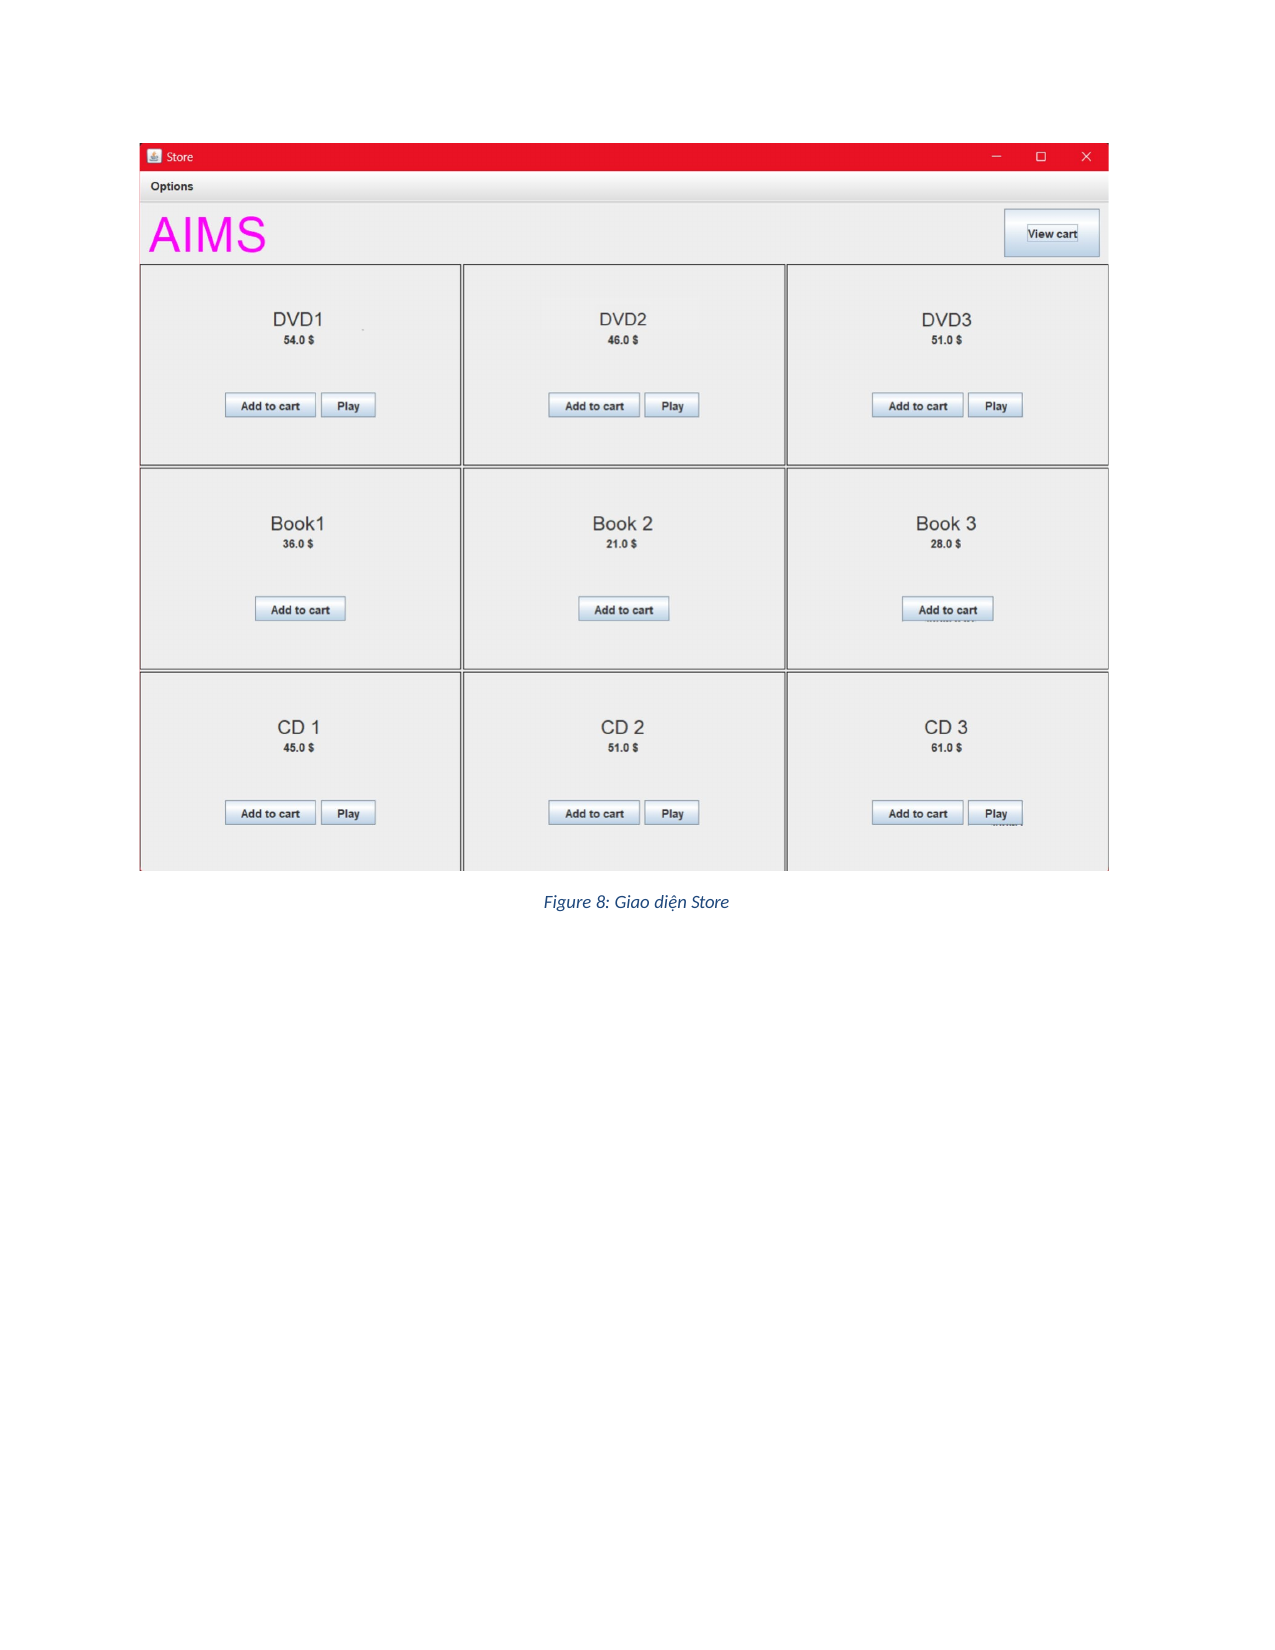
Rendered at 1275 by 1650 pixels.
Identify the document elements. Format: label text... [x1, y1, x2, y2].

picture [139, 143, 1109, 871]
text Figure 8: Giao diện Store [125, 890, 1150, 913]
